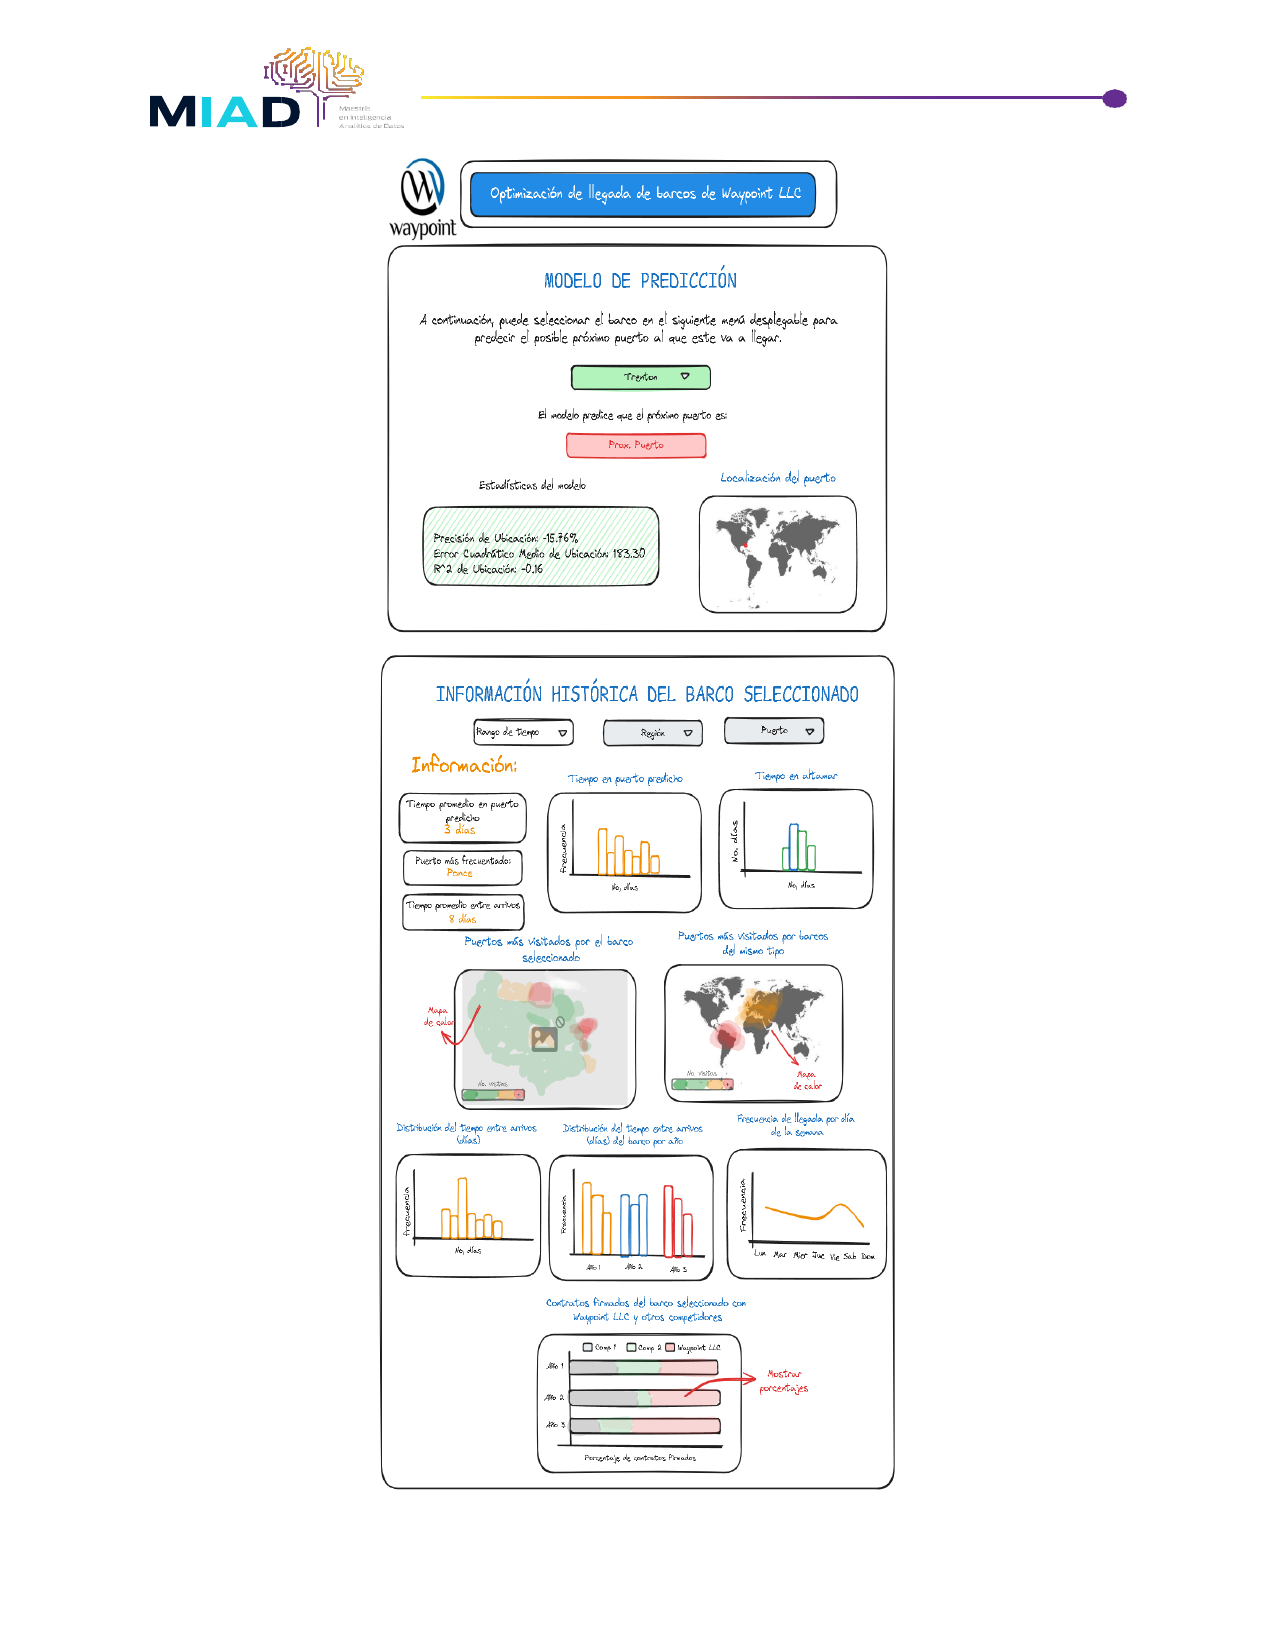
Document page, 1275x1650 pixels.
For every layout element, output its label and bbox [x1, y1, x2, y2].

picture [264, 47, 404, 128]
picture [421, 89, 1127, 108]
picture [376, 150, 899, 1495]
